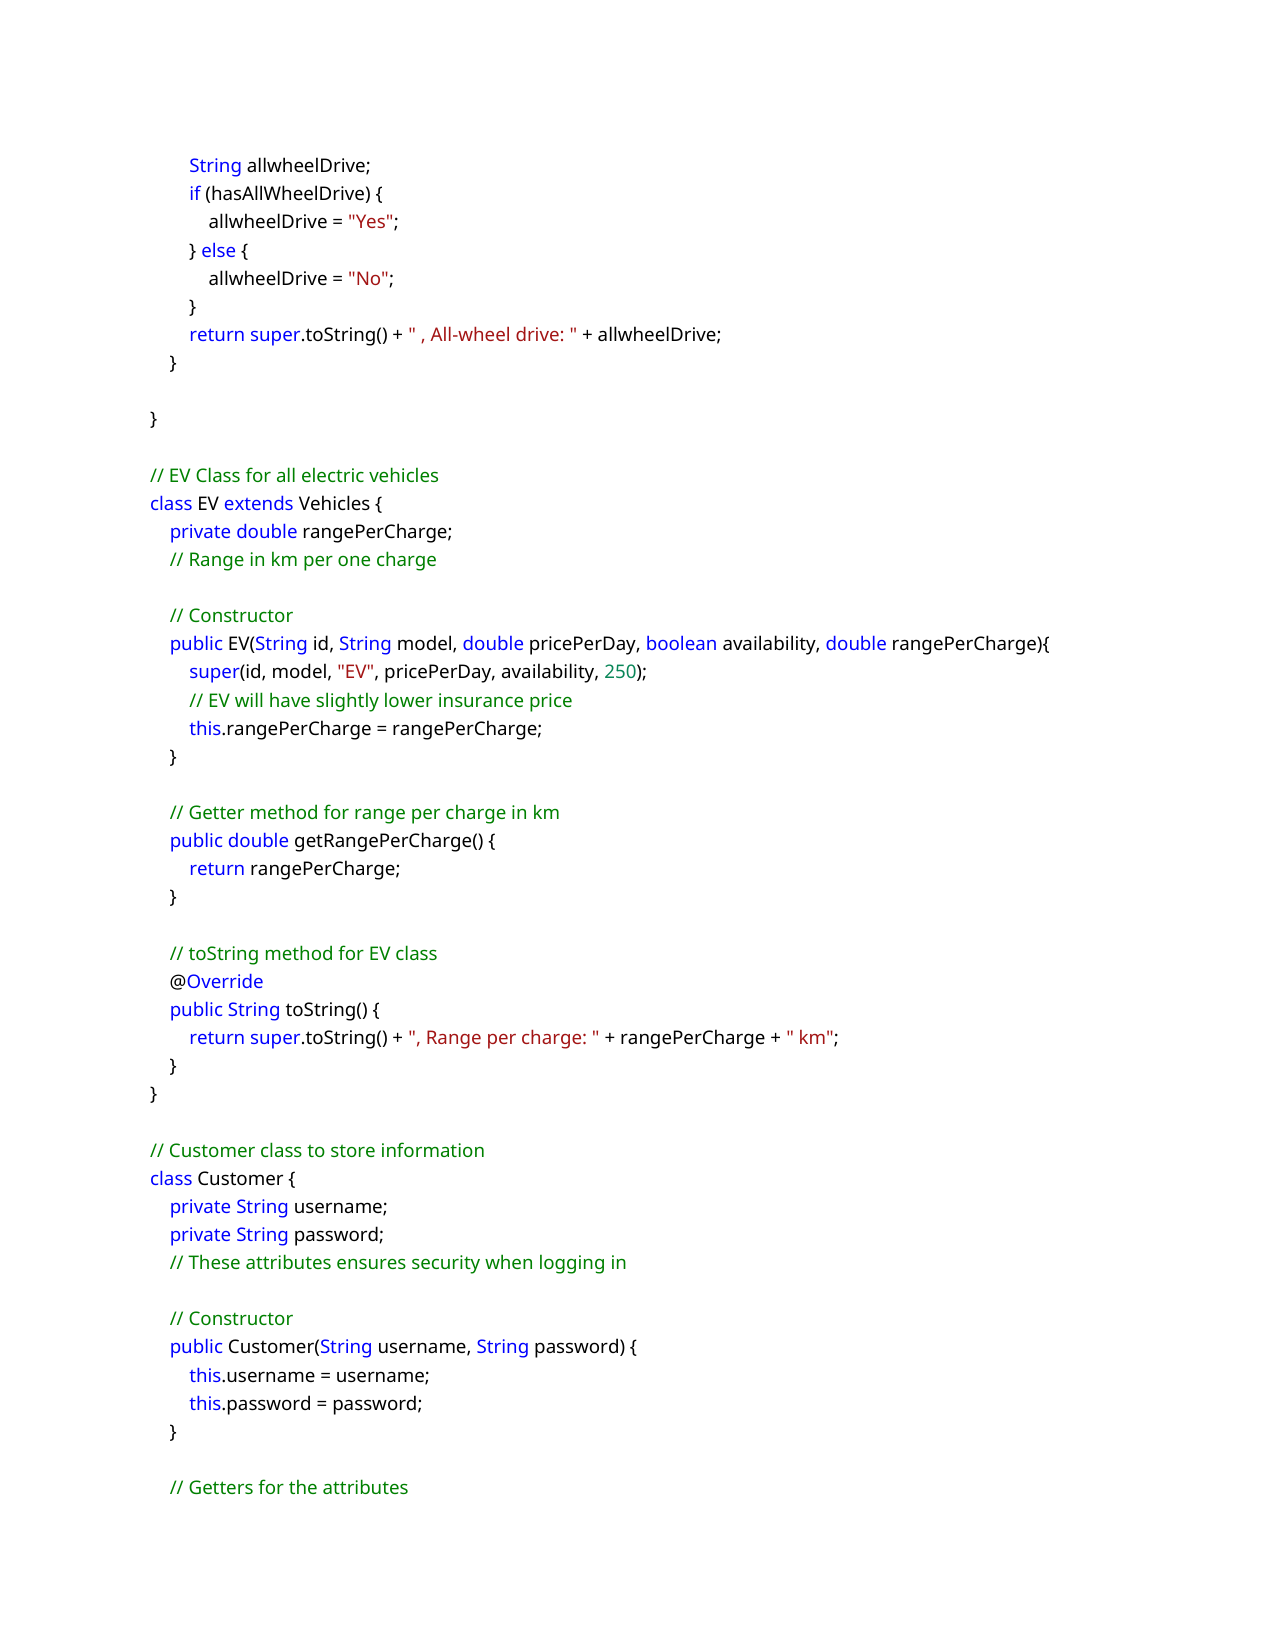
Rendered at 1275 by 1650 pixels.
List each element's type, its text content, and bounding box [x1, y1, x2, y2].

text private String password; [150, 1219, 1125, 1247]
text private String username; [150, 1191, 1125, 1219]
text this.rangePerCharge = rangePerCharge; [150, 712, 1125, 741]
text // toString method for EV class [150, 937, 1125, 966]
text } [150, 881, 1125, 909]
text } [150, 1050, 1125, 1078]
text } [150, 741, 1125, 769]
text } [150, 1078, 1125, 1106]
text if (hasAllWheelDrive) { [150, 178, 1125, 206]
text super(id, model, "EV", pricePerDay, availability, 250); [150, 656, 1125, 684]
text class EV extends Vehicles { [150, 487, 1125, 516]
text public EV(String id, String model, double pricePerDay, boolean availability, double rangePerCharge){ [150, 628, 1125, 656]
text @Override [150, 966, 1125, 994]
text allwheelDrive = "Yes"; [150, 206, 1125, 234]
text allwheelDrive = "No"; [150, 262, 1125, 291]
text public String toString() { [150, 994, 1125, 1022]
text // Constructor [150, 600, 1125, 628]
text return rangePerCharge; [150, 853, 1125, 881]
text class Customer { [150, 1162, 1125, 1191]
text // Getter method for range per charge in km [150, 797, 1125, 825]
text String allwheelDrive; [150, 150, 1125, 178]
text // Range in km per one charge [150, 544, 1125, 572]
text public double getRangePerCharge() { [150, 825, 1125, 853]
text } [150, 291, 1125, 319]
text this.password = password; [150, 1387, 1125, 1416]
text // Getters for the attributes [150, 1472, 1125, 1500]
text this.username = username; [150, 1359, 1125, 1387]
text // EV will have slightly lower insurance price [150, 684, 1125, 712]
text public Customer(String username, String password) { [150, 1331, 1125, 1359]
text } [150, 403, 1125, 431]
text // These attributes ensures security when logging in [150, 1247, 1125, 1275]
text private double rangePerCharge; [150, 516, 1125, 544]
text } else { [150, 234, 1125, 262]
text return super.toString() + " , All-wheel drive: " + allwheelDrive; [150, 319, 1125, 347]
text // Customer class to store information [150, 1134, 1125, 1162]
text } [150, 347, 1125, 375]
text return super.toString() + ", Range per charge: " + rangePerCharge + " km"; [150, 1022, 1125, 1050]
text // Constructor [150, 1303, 1125, 1331]
text // EV Class for all electric vehicles [150, 459, 1125, 487]
text } [150, 1416, 1125, 1444]
